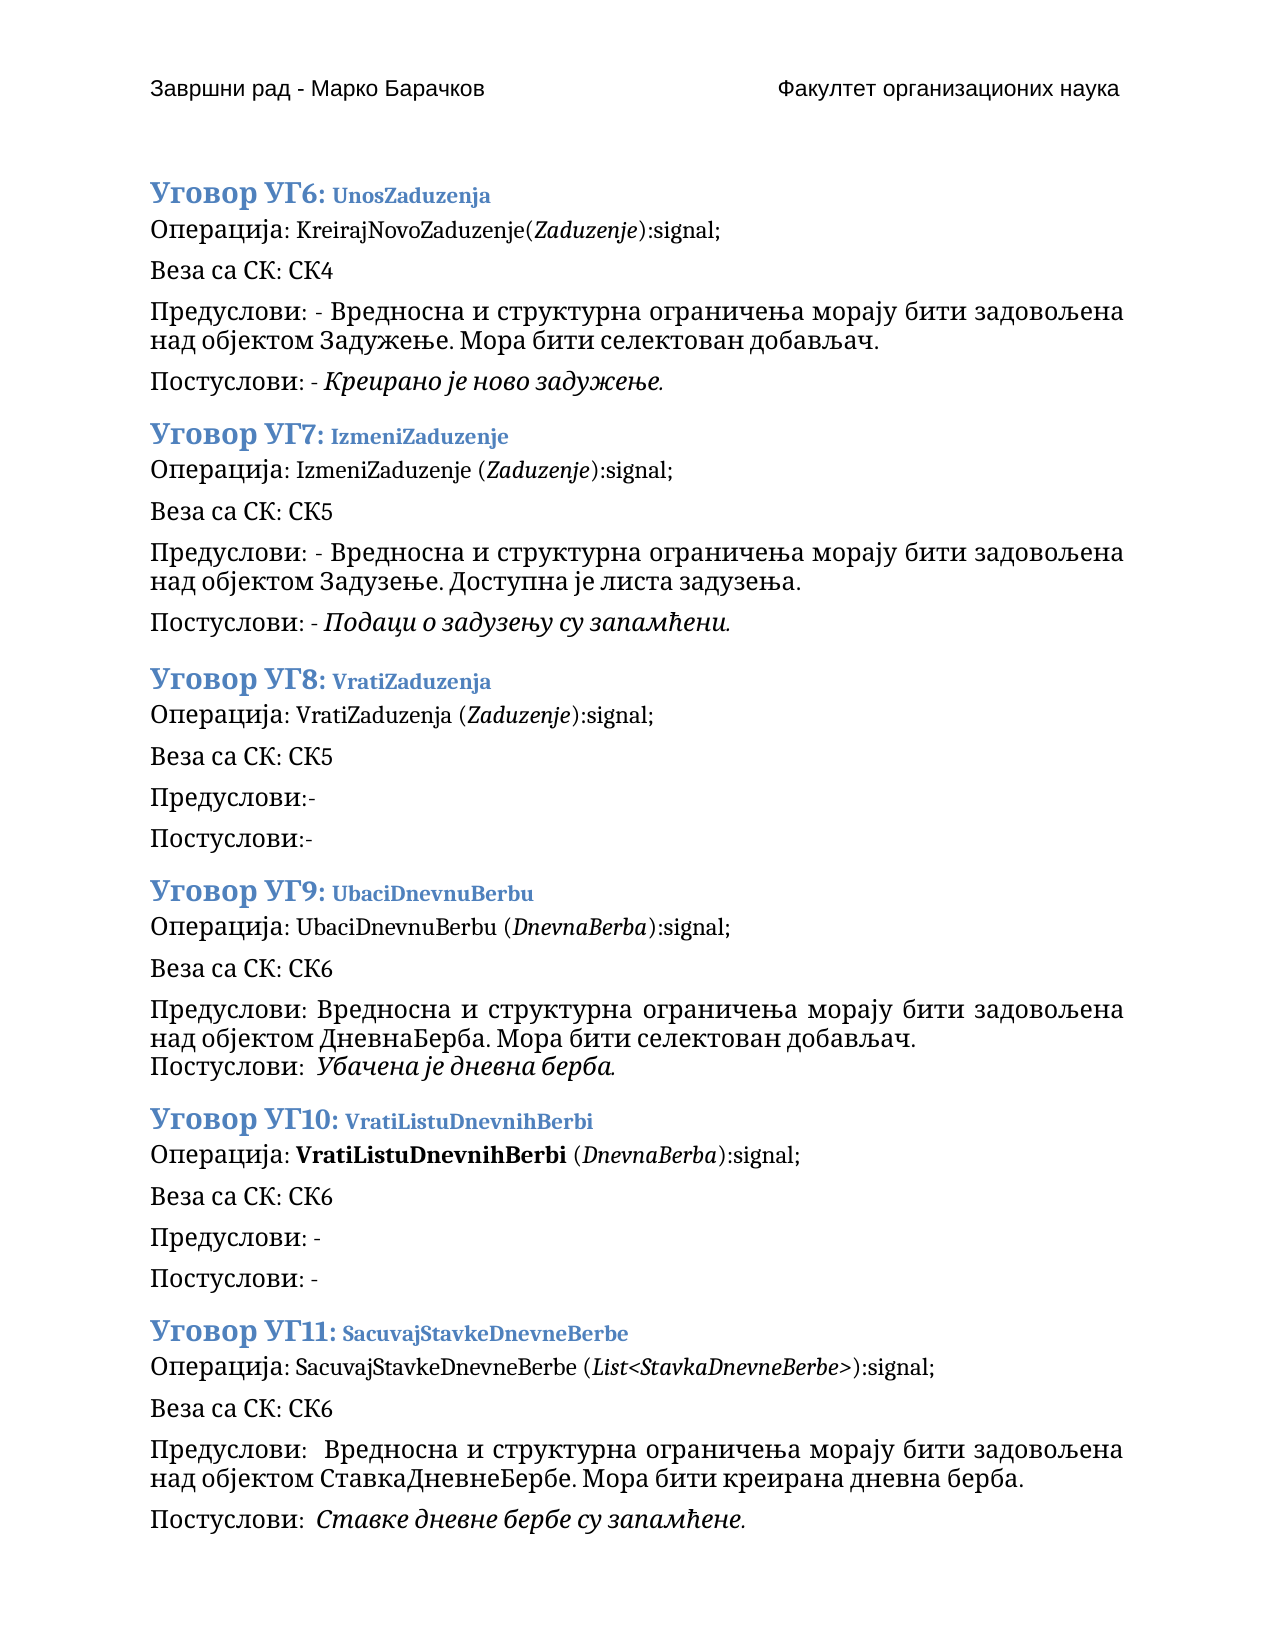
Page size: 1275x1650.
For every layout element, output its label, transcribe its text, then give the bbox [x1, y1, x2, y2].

text Предуслови: Вредносна и структурна ограничења морају бити задовољена над објектом СтавкаДневнеБербе. Мора бити креирана дневна берба. [150, 1436, 1125, 1493]
text Веза са СК: СК5 [150, 743, 1125, 771]
text Операција: SacuvajStavkeDnevneBerbe (List<StavkaDnevneBerbe>):signal; [150, 1353, 1125, 1382]
text Предуслови: - Вредносна и структурна ограничења морају бити задовољена над објектом Задужење. Мора бити селектован добављач. [150, 298, 1125, 356]
text Предуслови:- [150, 784, 1125, 813]
subtitle Уговор УГ9: UbaciDnevnuBerbu [150, 875, 1125, 908]
text Постуслови: - [150, 1265, 1125, 1294]
text Постуслови: Убачена је дневна берба. [150, 1053, 1125, 1082]
text Операција: KreirajNovoZaduzenje(Zaduzenje):signal; [150, 216, 1125, 244]
text Операција: VratiListuDnevnihBerbi (DnevnaBerba):signal; [150, 1141, 1125, 1170]
text Веза са СК: СК4 [150, 257, 1125, 286]
text Постуслови: - Креирано је ново задужење. [150, 368, 1125, 397]
text Операција: UbaciDnevnuBerbu (DnevnaBerba):signal; [150, 913, 1125, 942]
text Операција: VratiZaduzenja (Zaduzenje):signal; [150, 701, 1125, 730]
text Постуслови: - Подаци о задузењу су запамћени. [150, 609, 1125, 638]
text Постуслови: Ставке дневне бербе су запамћене. [150, 1506, 1125, 1534]
text Предуслови: Вредносна и структурна ограничења морају бити задовољена над објектом ДневнаБерба. Мора бити селектован добављач. [150, 996, 1125, 1053]
text Веза са СК: СК6 [150, 1394, 1125, 1423]
text Веза са СК: СК6 [150, 954, 1125, 983]
text Предуслови: - [150, 1224, 1125, 1253]
subtitle Уговор УГ7: IzmeniZaduzenje [150, 418, 1125, 451]
subtitle Уговор УГ10: VratiListuDnevnihBerbi [150, 1103, 1125, 1136]
text Операција: IzmeniZaduzenje (Zaduzenje):signal; [150, 456, 1125, 485]
subtitle Уговор УГ6: UnosZaduzenja [150, 177, 1125, 211]
subtitle Уговор УГ11: SacuvajStavkeDnevneBerbe [150, 1315, 1125, 1348]
text Веза са СК: СК5 [150, 498, 1125, 526]
text Постуслови:- [150, 825, 1125, 854]
text Предуслови: - Вредносна и структурна ограничења морају бити задовољена над објектом Задузење. Доступна је листа задузења. [150, 539, 1125, 596]
text Веза са СК: СК6 [150, 1183, 1125, 1211]
subtitle Уговор УГ8: VratiZaduzenja [150, 663, 1125, 696]
